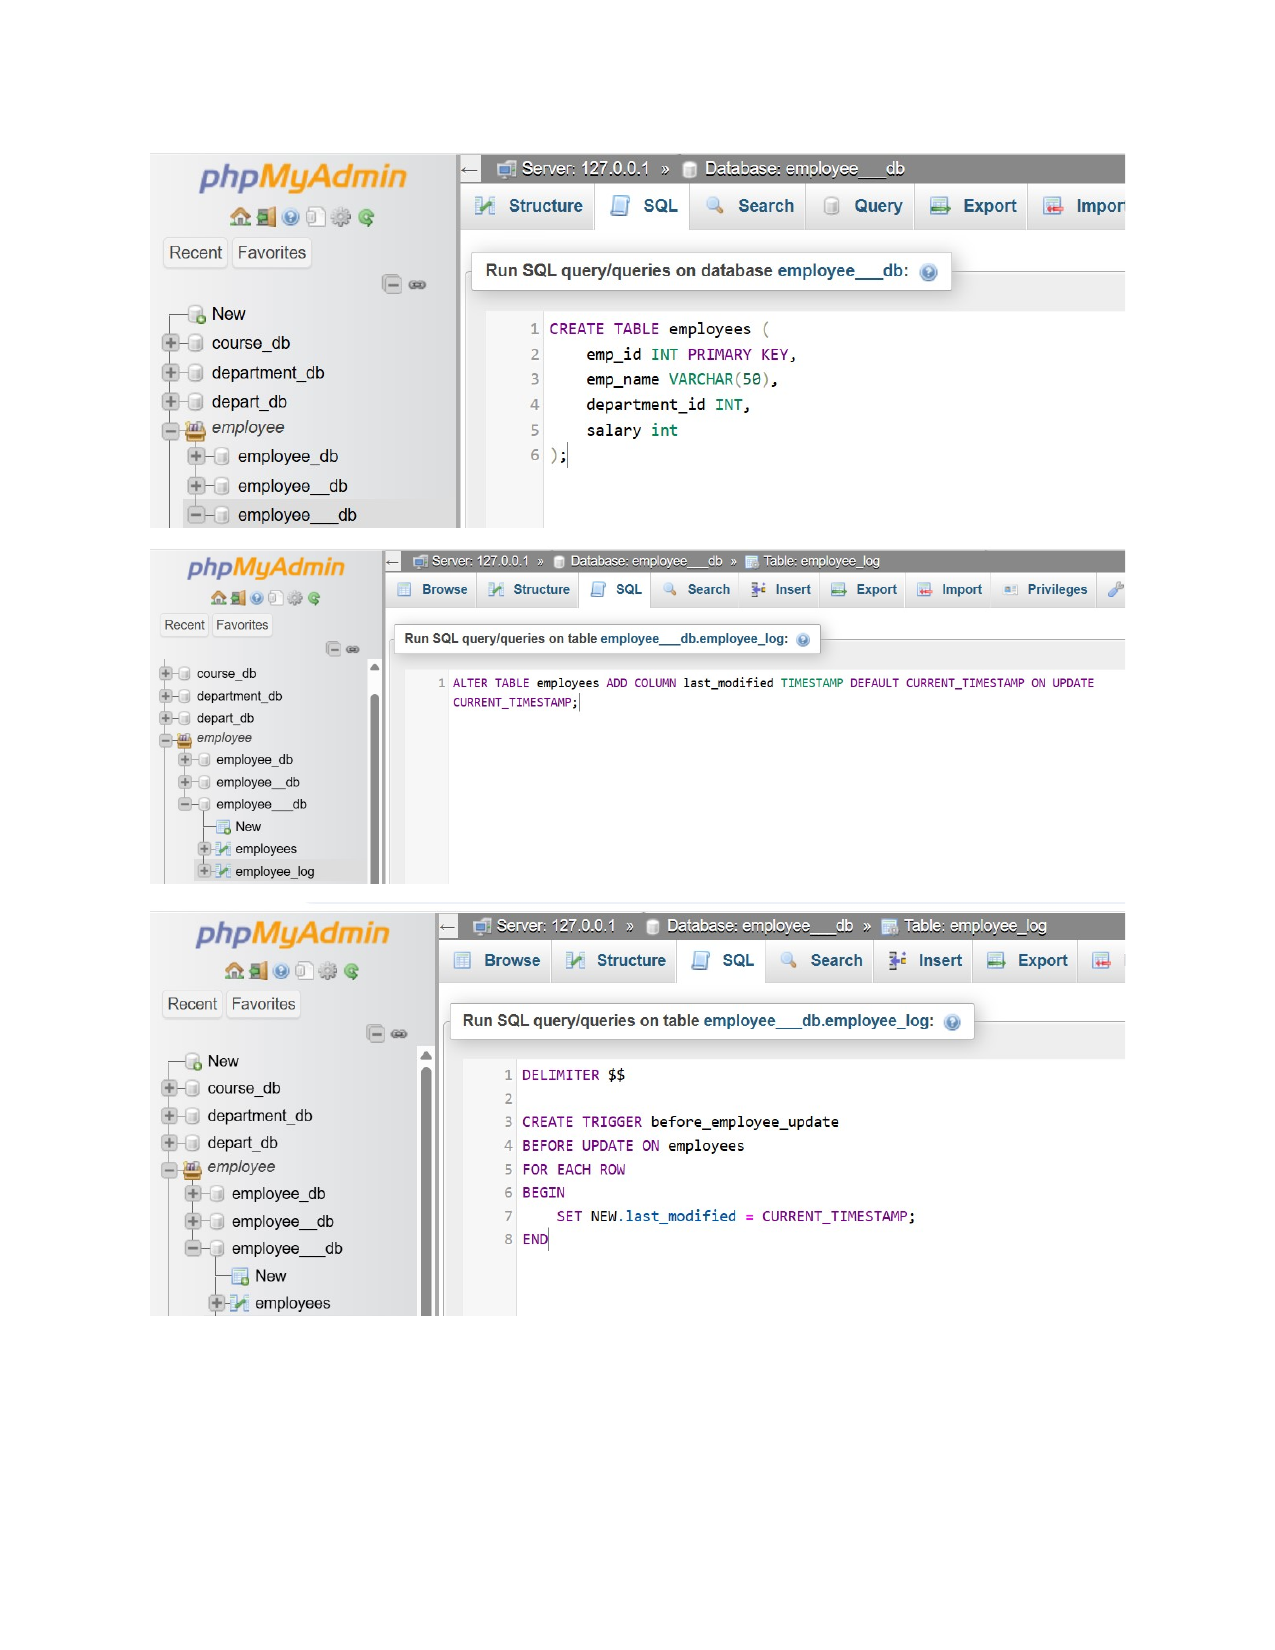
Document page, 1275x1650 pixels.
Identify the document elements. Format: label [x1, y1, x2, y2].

picture [150, 902, 1125, 1316]
picture [150, 150, 1125, 528]
picture [150, 546, 1125, 884]
